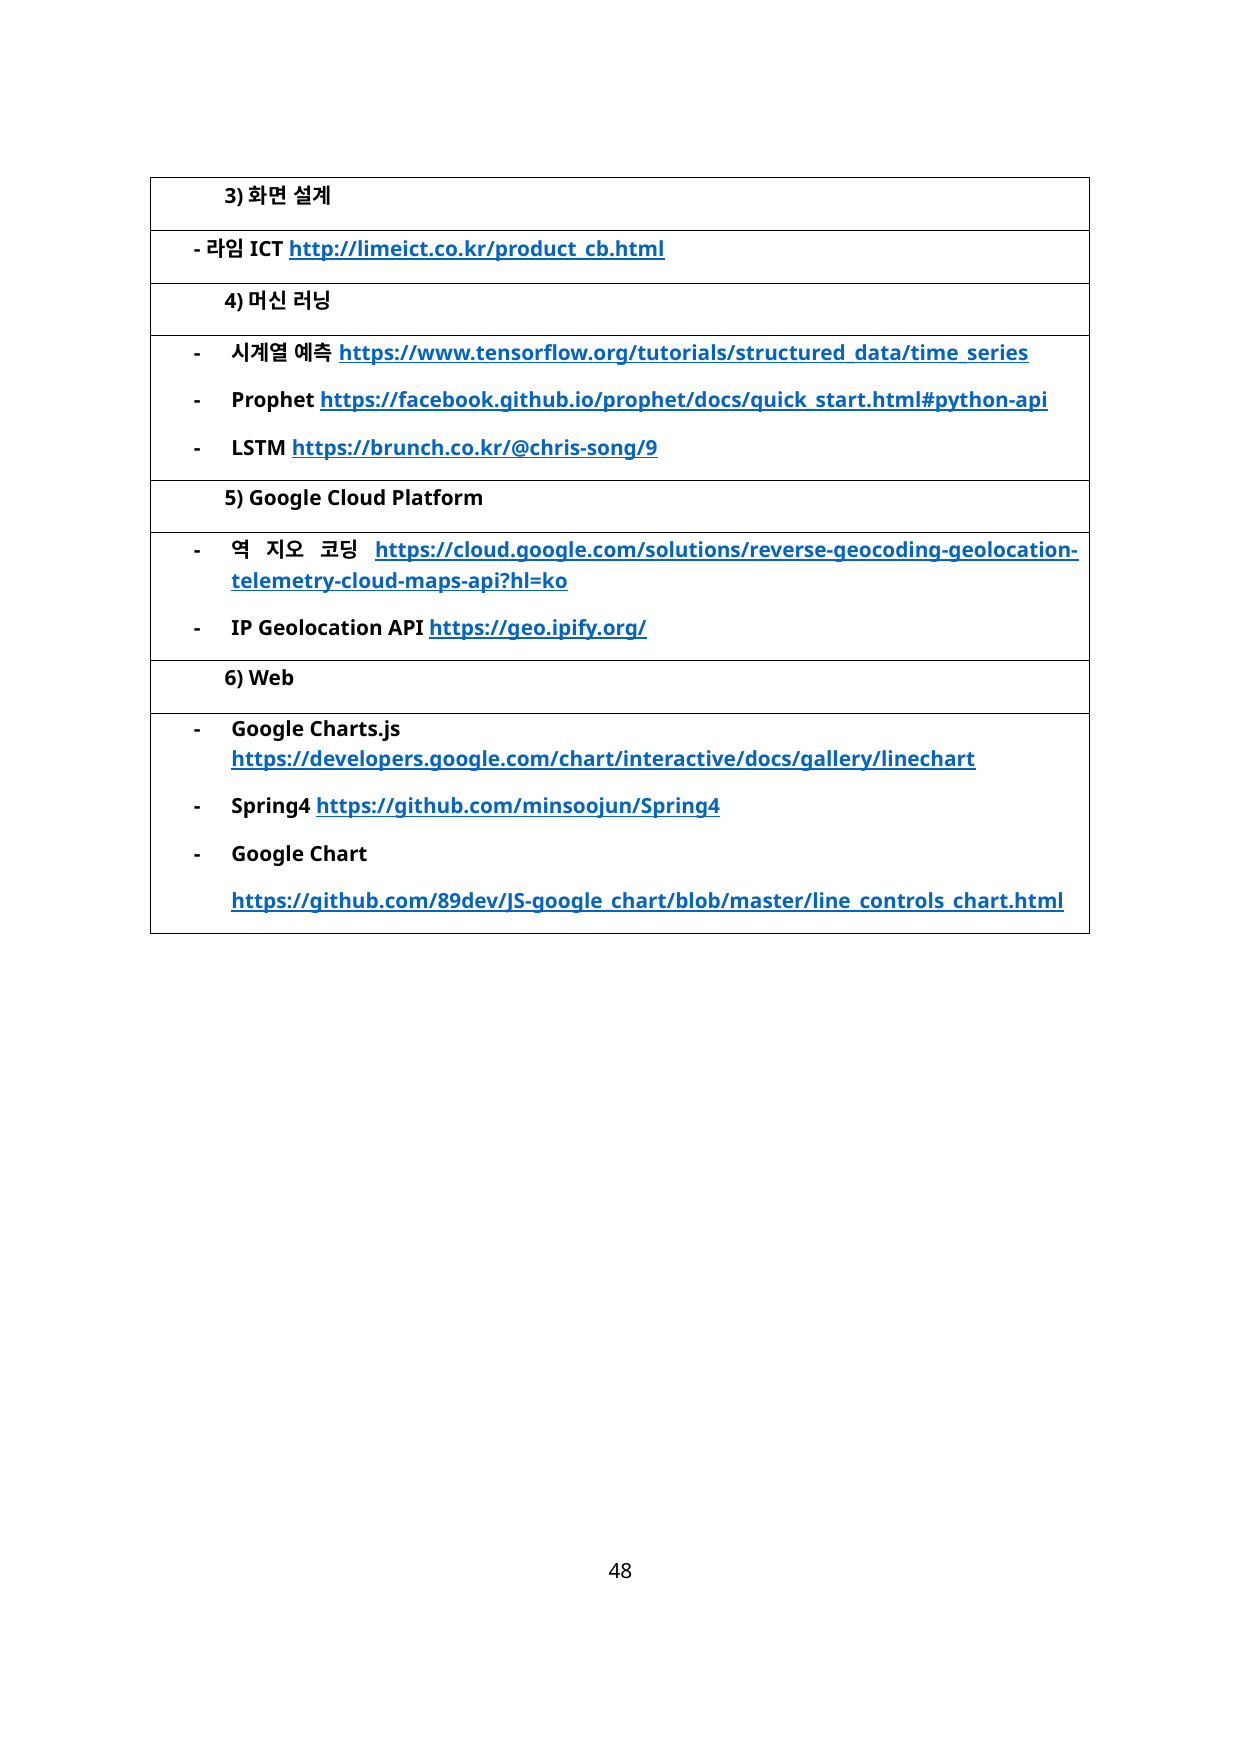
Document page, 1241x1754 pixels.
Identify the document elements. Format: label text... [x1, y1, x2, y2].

table_cell - 라임 ICT http://limeict.co.kr/product_cb.html [151, 231, 1089, 282]
table_cell 4) 머신 러닝 [151, 284, 1089, 335]
table_cell 역 지오 코딩 https://cloud.google.com/solutions/reverse-geocoding-geolocation-telemetry-cloud-maps-api?hl=ko IP Geolocation API https://geo.ipify.org/ [151, 533, 1089, 660]
table_cell 5) Google Cloud Platform [151, 481, 1089, 532]
table_cell 3) 화면 설계 [151, 178, 1089, 230]
table_cell 시계열 예측 https://www.tensorflow.org/tutorials/structured_data/time_series Prophet https://facebook.github.io/prophet/docs/quick_start.html#python-api LSTM https://brunch.co.kr/@chris-song/9 [151, 336, 1089, 480]
table_cell 6) Web [151, 661, 1089, 713]
table_cell Google Charts.js https://developers.google.com/chart/interactive/docs/gallery/linechart Spring4 https://github.com/minsoojun/Spring4 Google Chart https://github.com/89dev/JS-google_chart/blob/master/line_controls_chart.html [151, 714, 1089, 933]
